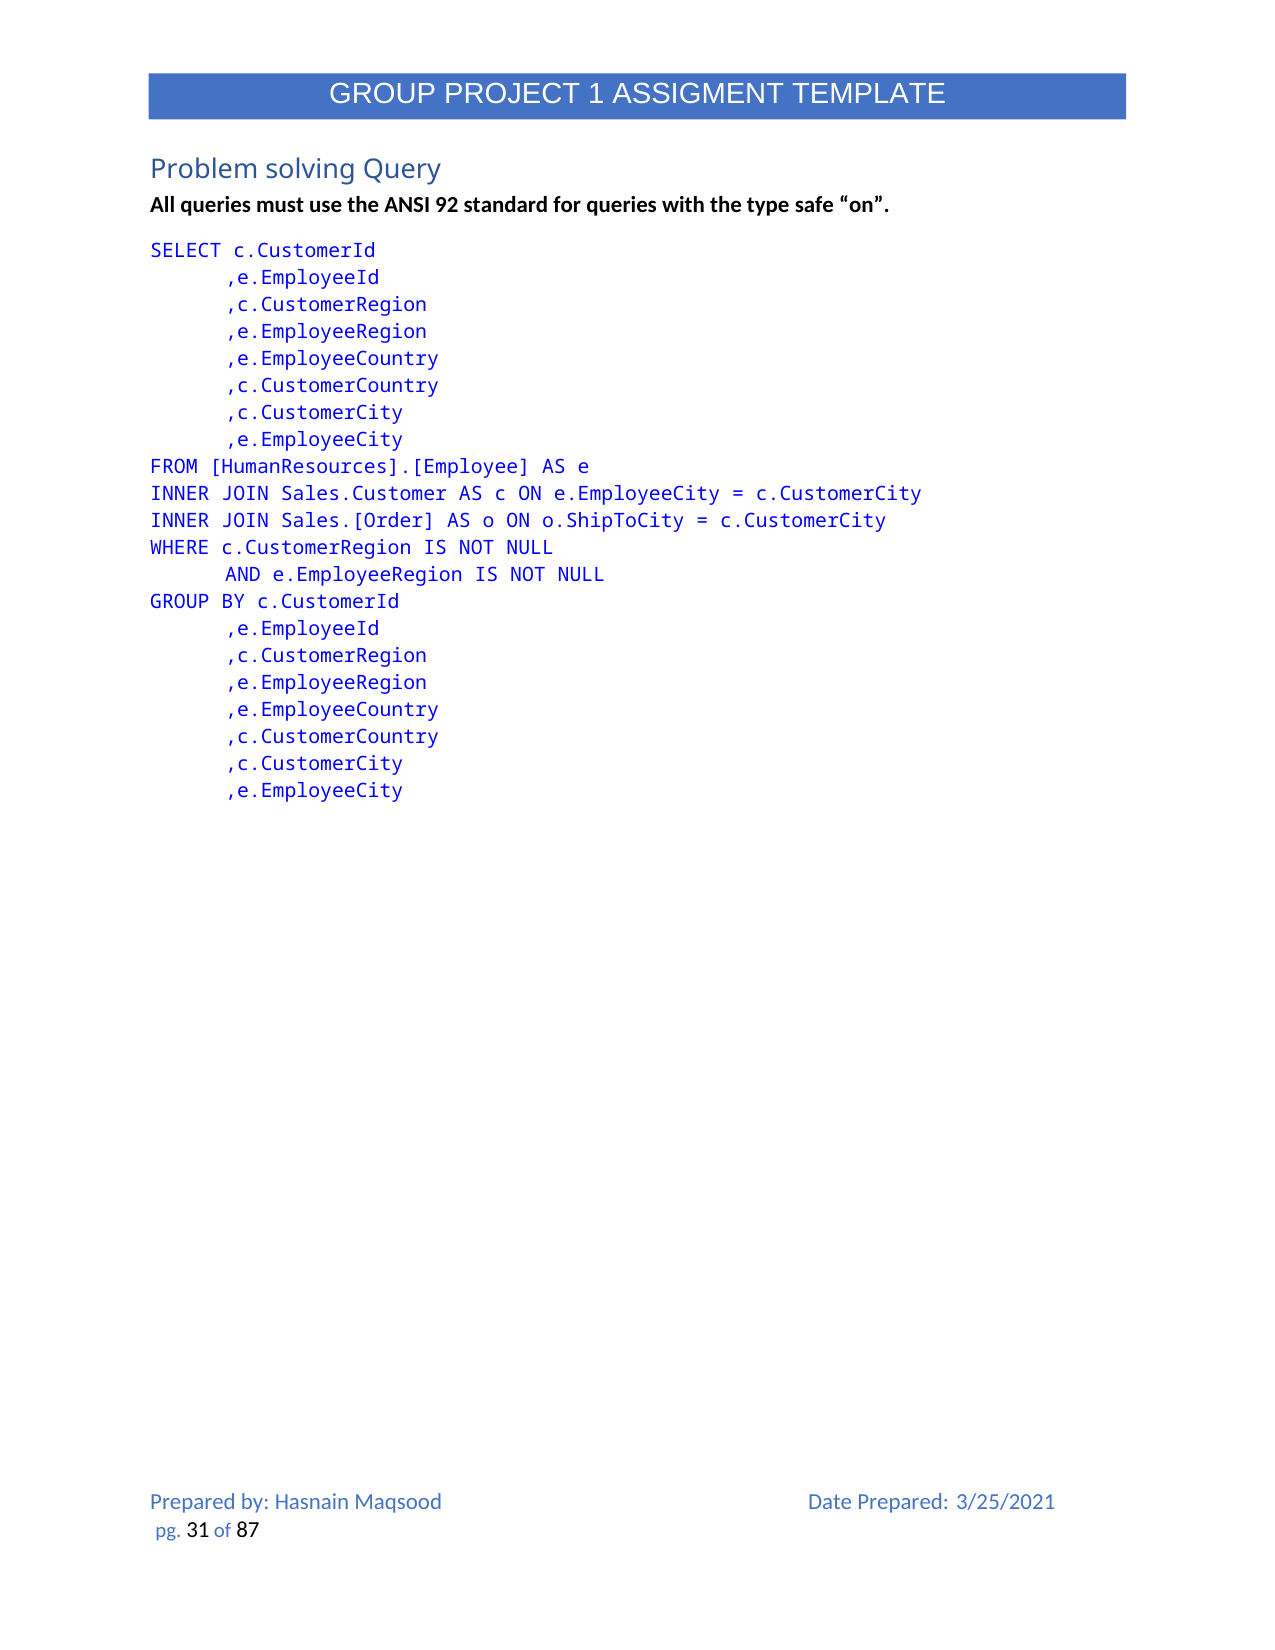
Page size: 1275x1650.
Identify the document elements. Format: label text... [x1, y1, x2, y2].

text SELECT c.CustomerId [150, 237, 1125, 264]
text ,c.CustomerCountry [150, 372, 1125, 398]
text GROUP BY c.CustomerId [150, 587, 1125, 614]
text ,e.EmployeeCountry [150, 695, 1125, 722]
text WHERE c.CustomerRegion IS NOT NULL [150, 533, 1125, 560]
text ,e.EmployeeId [150, 264, 1125, 291]
text ,e.EmployeeRegion [150, 318, 1125, 344]
text All queries must use the ANSI 92 standard for queries with the type safe “on”. [150, 190, 1125, 218]
subtitle Problem solving Query [150, 150, 1125, 187]
text ,e.EmployeeId [150, 614, 1125, 641]
text ,e.EmployeeCity [150, 776, 1125, 803]
text ,c.CustomerCity [150, 749, 1125, 776]
text ,e.EmployeeCity [150, 426, 1125, 452]
text FROM [HumanResources].[Employee] AS e [150, 452, 1125, 479]
text AND e.EmployeeRegion IS NOT NULL [150, 560, 1125, 587]
text ,c.CustomerCity [150, 398, 1125, 426]
text ,e.EmployeeRegion [150, 668, 1125, 695]
text ,c.CustomerRegion [150, 641, 1125, 668]
text INNER JOIN Sales.[Order] AS o ON o.ShipToCity = c.CustomerCity [150, 506, 1125, 533]
text INNER JOIN Sales.Customer AS c ON e.EmployeeCity = c.CustomerCity [150, 479, 1125, 506]
text ,c.CustomerRegion [150, 291, 1125, 318]
text ,e.EmployeeCountry [150, 344, 1125, 372]
text ,c.CustomerCountry [150, 722, 1125, 749]
